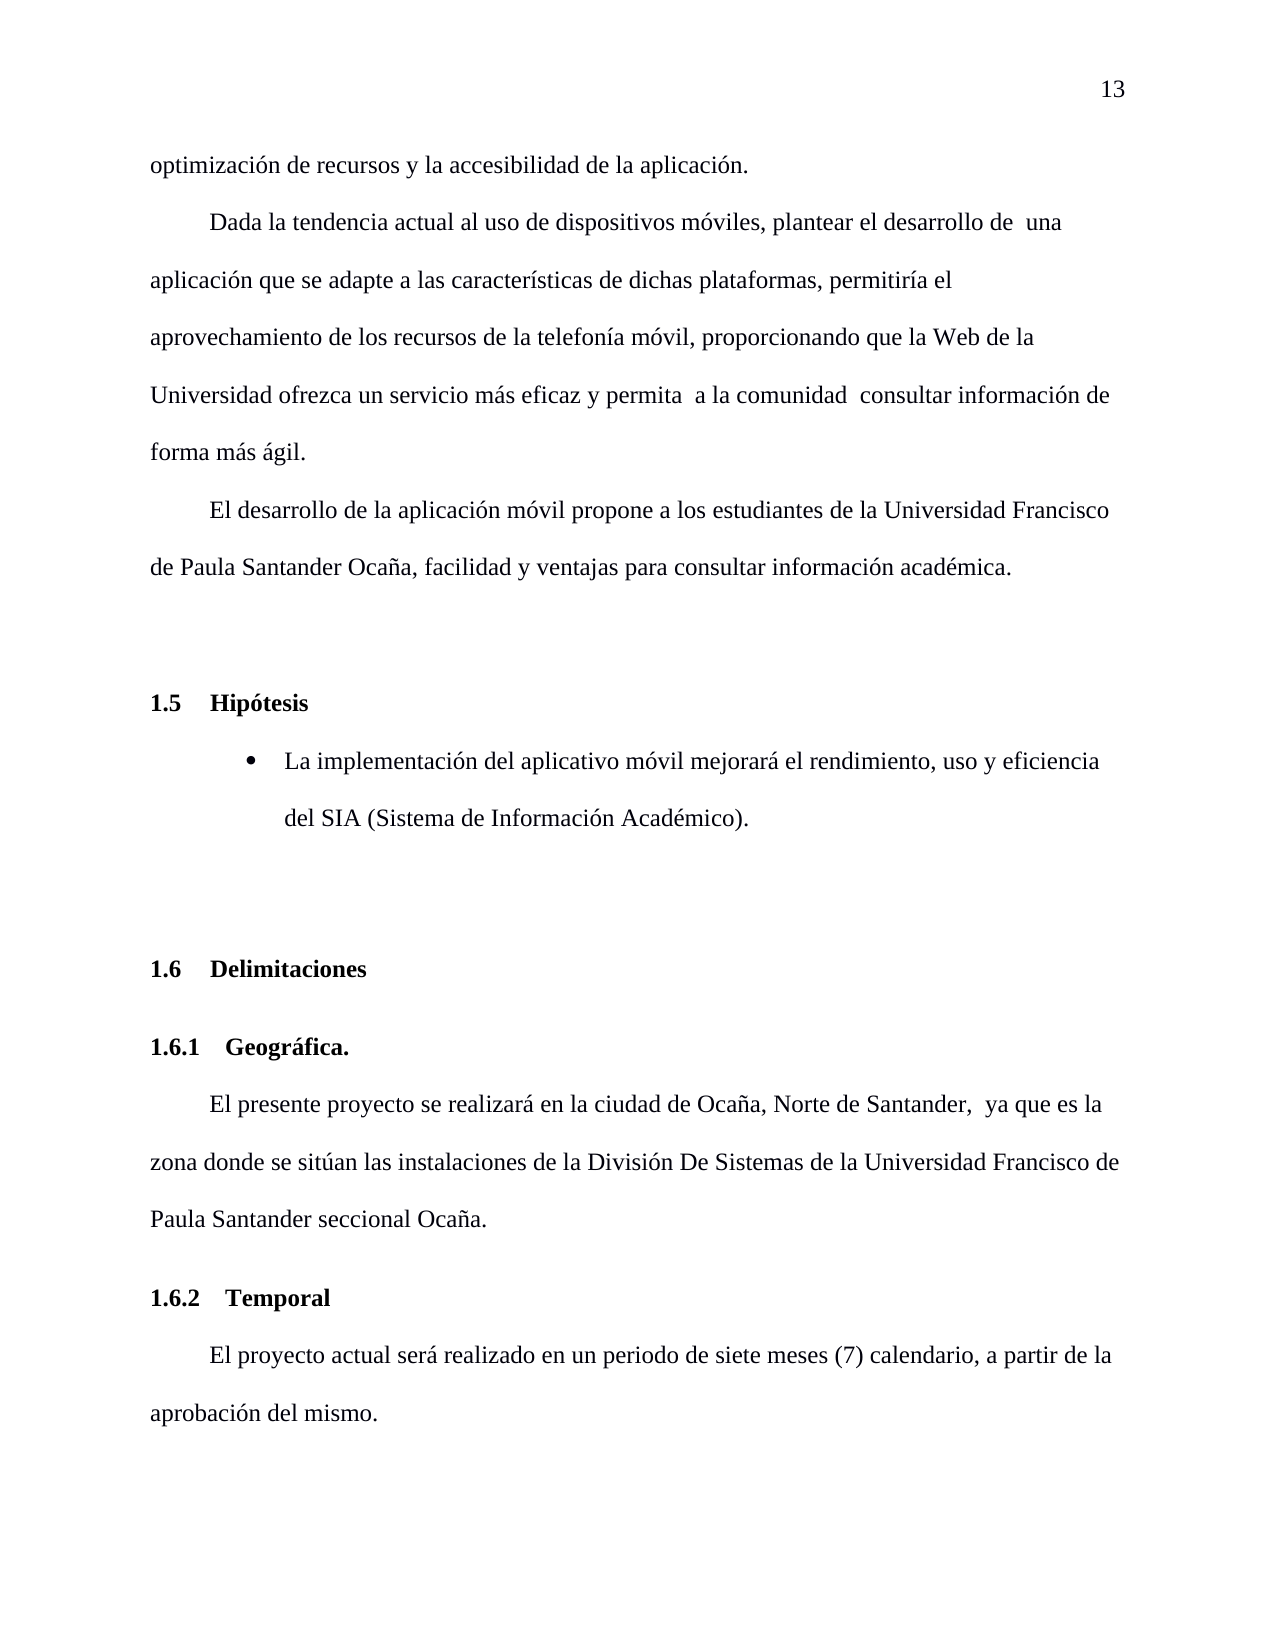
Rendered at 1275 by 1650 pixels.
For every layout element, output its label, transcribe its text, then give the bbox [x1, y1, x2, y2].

subtitle Geográfica. [150, 1032, 1125, 1061]
text El presente proyecto se realizará en la ciudad de Ocaña, Norte de Santander, ya que es la zona donde se sitúan las instalaciones de la División De Sistemas de la Universidad Francisco de Paula Santander seccional Ocaña. [150, 1089, 1125, 1233]
list La implementación del aplicativo móvil mejorará el rendimiento, uso y eficiencia del SIA (Sistema de Información Académico). [247, 746, 1125, 832]
subtitle Hipótesis [150, 688, 1125, 717]
text El desarrollo de la aplicación móvil propone a los estudiantes de la Universidad Francisco de Paula Santander Ocaña, facilidad y ventajas para consultar información académica. [150, 495, 1125, 581]
text El proyecto actual será realizado en un periodo de siete meses (7) calendario, a partir de la aprobación del mismo. [150, 1340, 1125, 1427]
text Dada la tendencia actual al uso de dispositivos móviles, plantear el desarrollo de una aplicación que se adapte a las características de dichas plataformas, permitiría el aprovechamiento de los recursos de la telefonía móvil, proporcionando que la Web de la Universidad ofrezca un servicio más eficaz y permita a la comunidad consultar información de forma más ágil. [150, 207, 1125, 466]
subtitle Delimitaciones [150, 954, 1125, 982]
subtitle Temporal [150, 1283, 1125, 1312]
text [150, 150, 1125, 179]
